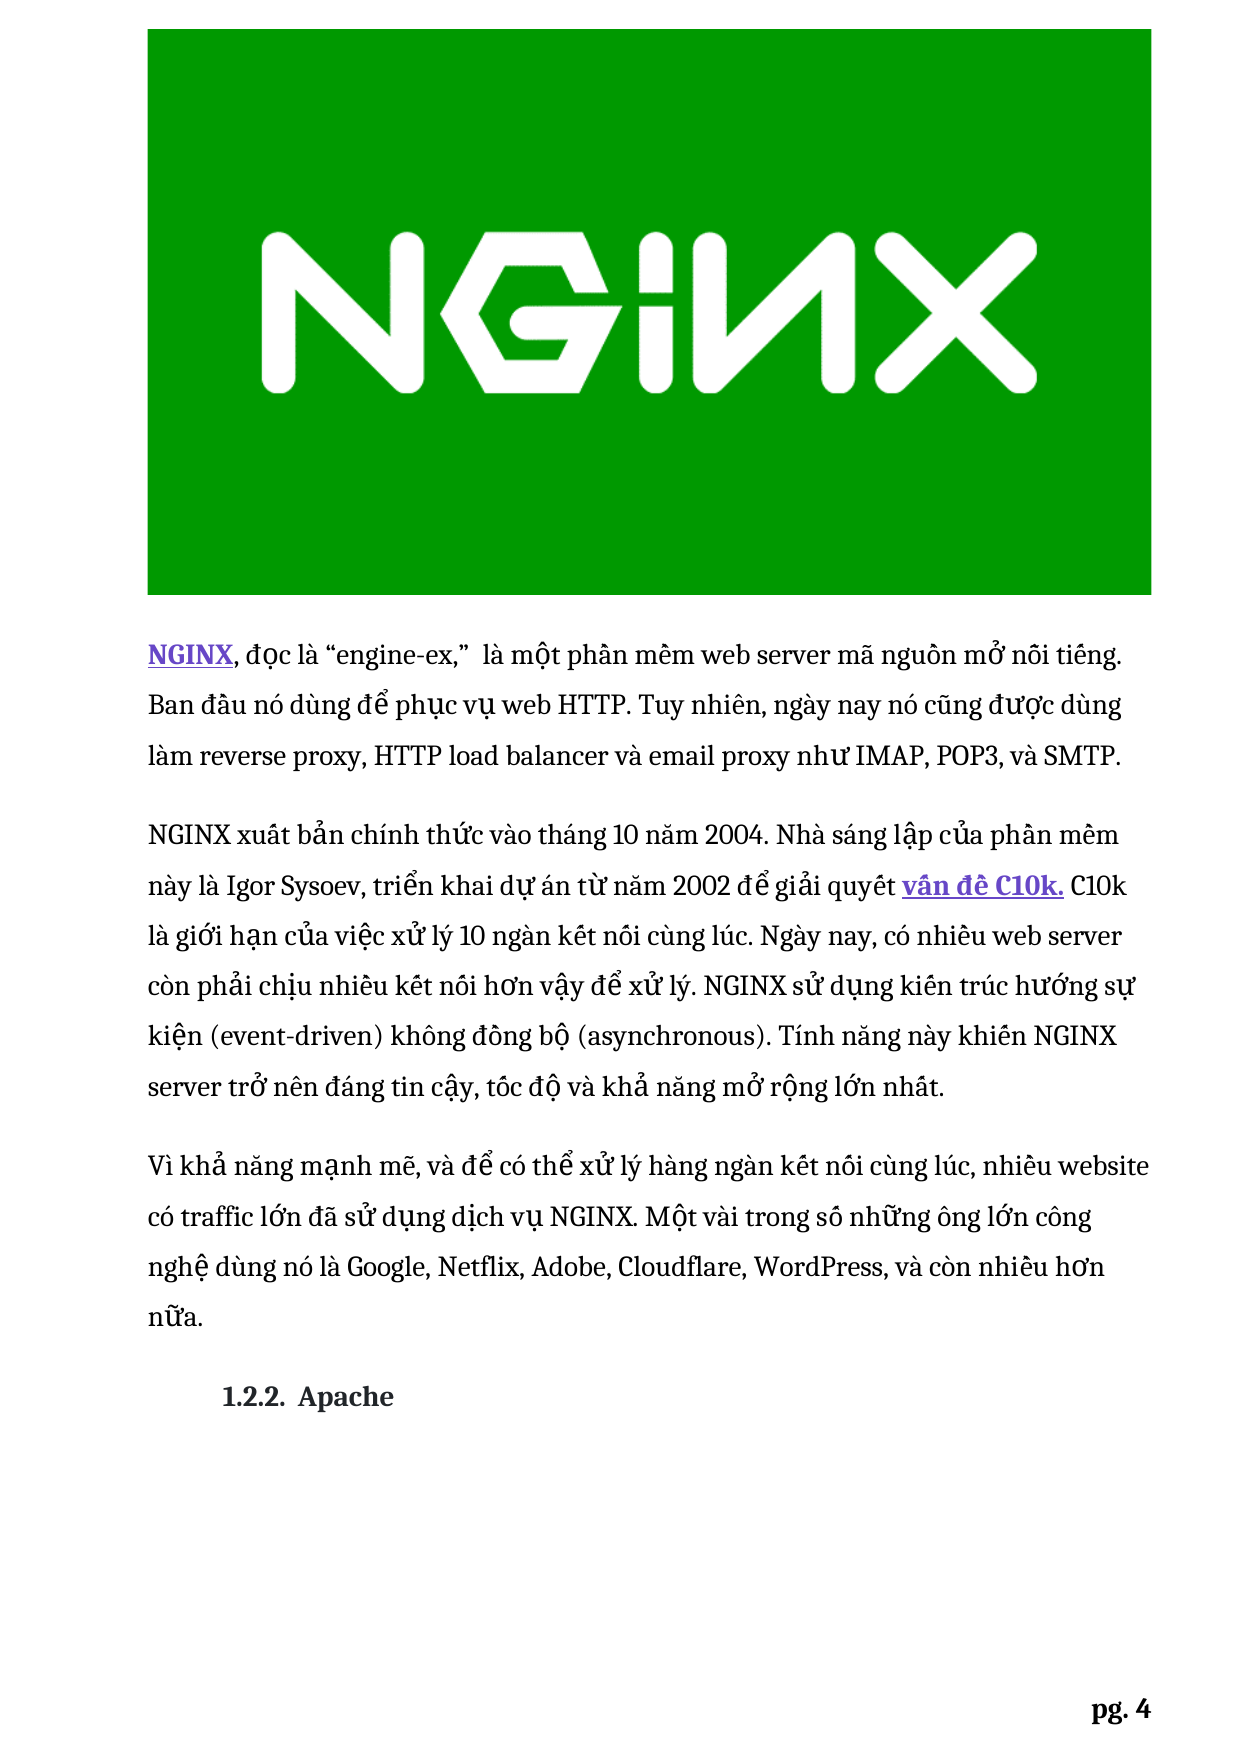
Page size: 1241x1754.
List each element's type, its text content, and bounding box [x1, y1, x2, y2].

picture [147, 29, 1152, 595]
list Apache [223, 1380, 1152, 1413]
text NGINX xuất bản chính thức vào tháng 10 năm 2004. Nhà sáng lập của phần mềm này là Igor Sysoev, triển khai dự án từ năm 2002 để giải quyết vấn đề C10k. C10k là giới hạn của việc xử lý 10 ngàn kết nối cùng lúc. Ngày nay, có nhiều web server còn phải chịu nhiều kết nối hơn vậy để xử lý. NGINX sử dụng kiến trúc hướng sự kiện (event-driven) không đồng bộ (asynchronous). Tính năng này khiến NGINX server trở nên đáng tin cậy, tốc độ và khả năng mở rộng lớn nhất. [148, 818, 1152, 1103]
text Vì khả năng mạnh mẽ, và để có thể xử lý hàng ngàn kết nối cùng lúc, nhiều website có traffic lớn đã sử dụng dịch vụ NGINX. Một vài trong số những ông lớn công nghệ dùng nó là Google, Netflix, Adobe, Cloudflare, WordPress, và còn nhiều hơn nữa. [148, 1149, 1152, 1334]
text NGINX, đọc là “engine-ex,” là một phần mềm web server mã nguồn mở nỗi tiếng. Ban đầu nó dùng để phục vụ web HTTP. Tuy nhiên, ngày nay nó cũng được dùng làm reverse proxy, HTTP load balancer và email proxy như IMAP, POP3, và SMTP. [148, 638, 1152, 772]
